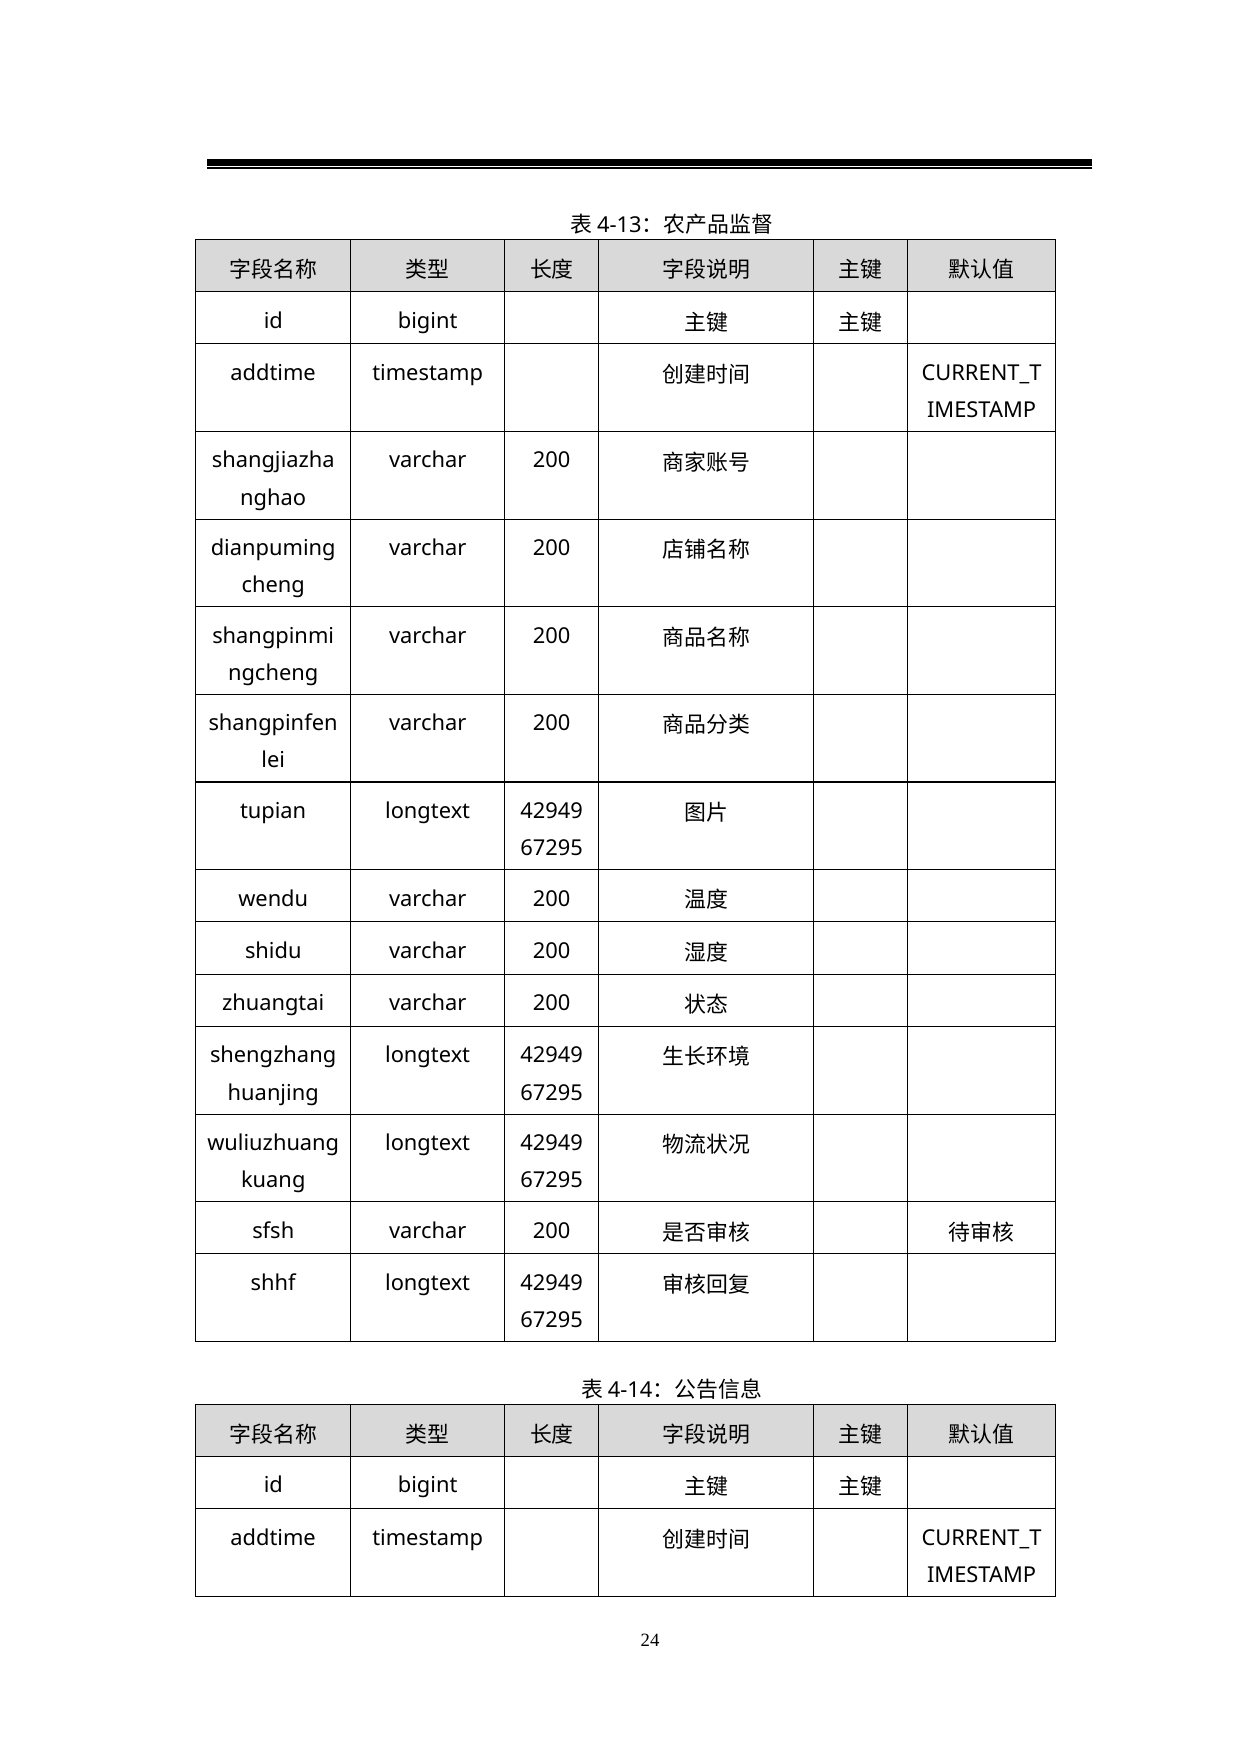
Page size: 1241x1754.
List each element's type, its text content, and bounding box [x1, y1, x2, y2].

table_cell 商家账号 [599, 432, 813, 518]
table_cell [908, 432, 1055, 518]
table_cell id [196, 1457, 350, 1508]
table_cell [505, 1457, 598, 1508]
table_cell 生长环境 [599, 1027, 813, 1113]
table_cell [908, 975, 1055, 1026]
table_header 长度 [505, 240, 598, 291]
table_cell CURRENT_TIMESTAMP [908, 1509, 1055, 1596]
table_header 类型 [351, 1405, 504, 1456]
table_cell varchar [351, 432, 504, 518]
table_cell [505, 292, 598, 343]
table_cell 200 [505, 975, 598, 1026]
table_cell 商品名称 [599, 607, 813, 694]
table_cell timestamp [351, 1509, 504, 1596]
table_cell [814, 695, 907, 781]
table_cell 状态 [599, 975, 813, 1026]
table_cell varchar [351, 975, 504, 1026]
table_cell shengzhanghuanjing [196, 1027, 350, 1113]
table_cell 4294967295 [505, 1115, 598, 1201]
table_cell shangpinmingcheng [196, 607, 350, 694]
table_cell [814, 344, 907, 431]
table_header 长度 [505, 1405, 598, 1456]
table_header 默认值 [908, 1405, 1055, 1456]
table_header 字段名称 [196, 1405, 350, 1456]
table_cell [814, 607, 907, 694]
table_cell 创建时间 [599, 1509, 813, 1596]
table_cell [814, 432, 907, 518]
table_header 主键 [814, 1405, 907, 1456]
table_cell [908, 870, 1055, 921]
table_cell 200 [505, 1202, 598, 1253]
table_cell 4294967295 [505, 1254, 598, 1341]
table_cell wendu [196, 870, 350, 921]
table_cell 200 [505, 695, 598, 781]
text 表4-13：农产品监督 [207, 207, 1092, 239]
table_cell zhuangtai [196, 975, 350, 1026]
table_cell 200 [505, 520, 598, 606]
table_cell [908, 607, 1055, 694]
table_cell 温度 [599, 870, 813, 921]
table_header 默认值 [908, 240, 1055, 291]
table_header 字段说明 [599, 240, 813, 291]
table_cell [908, 695, 1055, 781]
table_cell tupian [196, 783, 350, 869]
table_cell addtime [196, 344, 350, 431]
table_cell CURRENT_TIMESTAMP [908, 344, 1055, 431]
table_cell varchar [351, 695, 504, 781]
table_cell shidu [196, 922, 350, 973]
table_cell shhf [196, 1254, 350, 1341]
table_cell 湿度 [599, 922, 813, 973]
table_cell 是否审核 [599, 1202, 813, 1253]
table_cell varchar [351, 870, 504, 921]
table_cell [814, 870, 907, 921]
table_cell [814, 1254, 907, 1341]
table_cell [814, 975, 907, 1026]
table_cell [814, 1027, 907, 1113]
table_cell sfsh [196, 1202, 350, 1253]
table_cell [505, 1509, 598, 1596]
table_cell 200 [505, 432, 598, 518]
table_cell id [196, 292, 350, 343]
table_cell [814, 1202, 907, 1253]
table_cell [908, 292, 1055, 343]
table_cell varchar [351, 607, 504, 694]
table_cell varchar [351, 922, 504, 973]
table_cell longtext [351, 1027, 504, 1113]
table_cell shangpinfenlei [196, 695, 350, 781]
table_cell 200 [505, 870, 598, 921]
table_header 主键 [814, 240, 907, 291]
table_cell [908, 1115, 1055, 1201]
table_cell addtime [196, 1509, 350, 1596]
table_cell 物流状况 [599, 1115, 813, 1201]
table_cell 主键 [599, 292, 813, 343]
table_cell [814, 1115, 907, 1201]
table_header 类型 [351, 240, 504, 291]
table_cell bigint [351, 1457, 504, 1508]
table_cell bigint [351, 292, 504, 343]
table_cell [908, 520, 1055, 606]
table_cell 主键 [599, 1457, 813, 1508]
table_cell 待审核 [908, 1202, 1055, 1253]
table_cell 图片 [599, 783, 813, 869]
table_cell 主键 [814, 1457, 907, 1508]
table_cell varchar [351, 1202, 504, 1253]
table_cell 商品分类 [599, 695, 813, 781]
table_cell [908, 1457, 1055, 1508]
table_cell [814, 922, 907, 973]
table_cell [814, 520, 907, 606]
table_cell varchar [351, 520, 504, 606]
table_cell [908, 783, 1055, 869]
table_cell 审核回复 [599, 1254, 813, 1341]
table_cell longtext [351, 1254, 504, 1341]
table_cell [814, 783, 907, 869]
table_cell 4294967295 [505, 1027, 598, 1113]
table_cell [908, 922, 1055, 973]
table_cell timestamp [351, 344, 504, 431]
table_cell wuliuzhuangkuang [196, 1115, 350, 1201]
table_cell 创建时间 [599, 344, 813, 431]
table_cell [908, 1027, 1055, 1113]
table_cell longtext [351, 783, 504, 869]
table_cell [908, 1254, 1055, 1341]
table_cell 4294967295 [505, 783, 598, 869]
table_cell [814, 1509, 907, 1596]
table_cell [505, 344, 598, 431]
text 表4-14：公告信息 [207, 1372, 1092, 1403]
table_cell 200 [505, 607, 598, 694]
table_header 字段说明 [599, 1405, 813, 1456]
table_cell shangjiazhanghao [196, 432, 350, 518]
table_cell dianpumingcheng [196, 520, 350, 606]
table_cell longtext [351, 1115, 504, 1201]
table_cell 店铺名称 [599, 520, 813, 606]
table_cell 200 [505, 922, 598, 973]
table_header 字段名称 [196, 240, 350, 291]
table_cell 主键 [814, 292, 907, 343]
